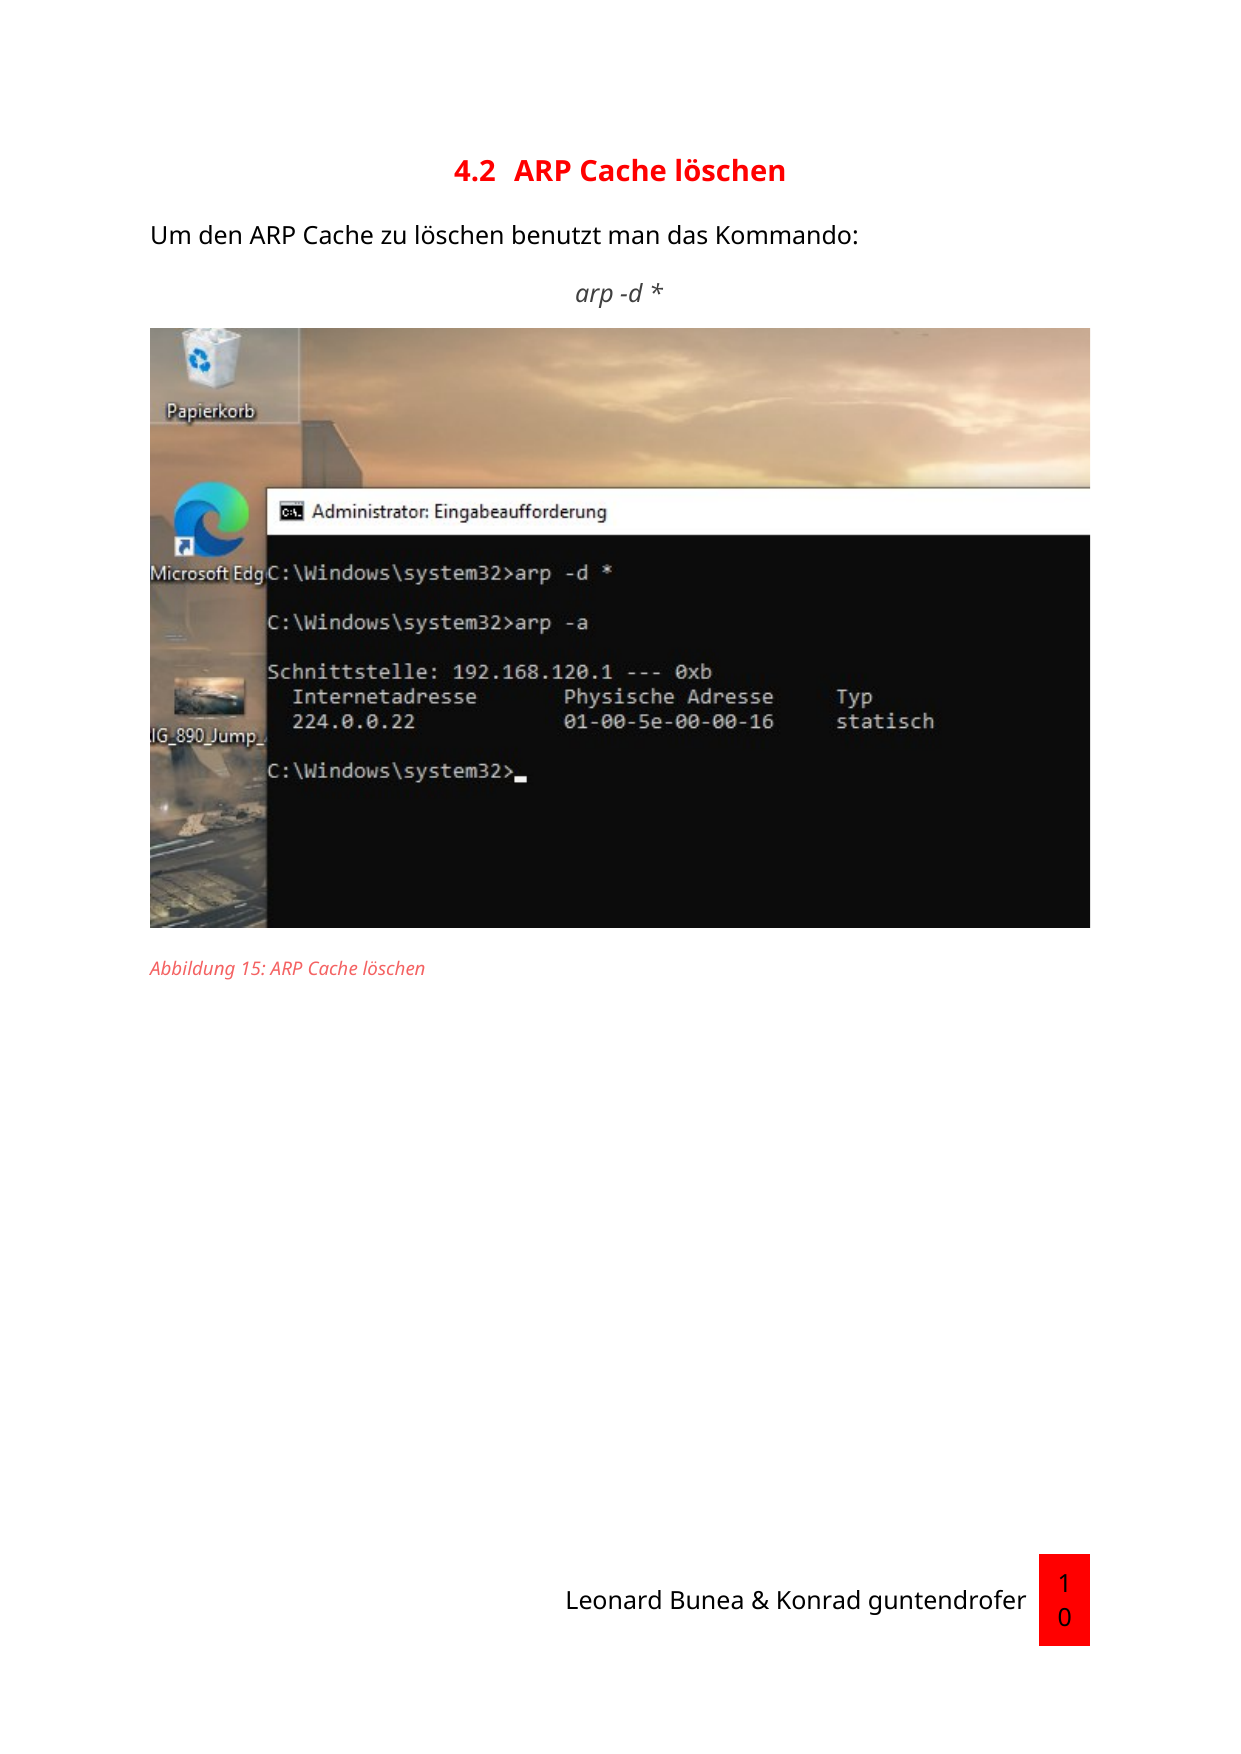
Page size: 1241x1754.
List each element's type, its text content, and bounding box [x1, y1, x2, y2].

picture [150, 328, 1091, 928]
text arp -d * [240, 275, 1000, 309]
text Abbildung 15: ARP Cache löschen [150, 956, 1090, 981]
subtitle ARP Cache löschen [150, 150, 1090, 190]
text Um den ARP Cache zu löschen benutzt man das Kommando: [150, 218, 1090, 252]
